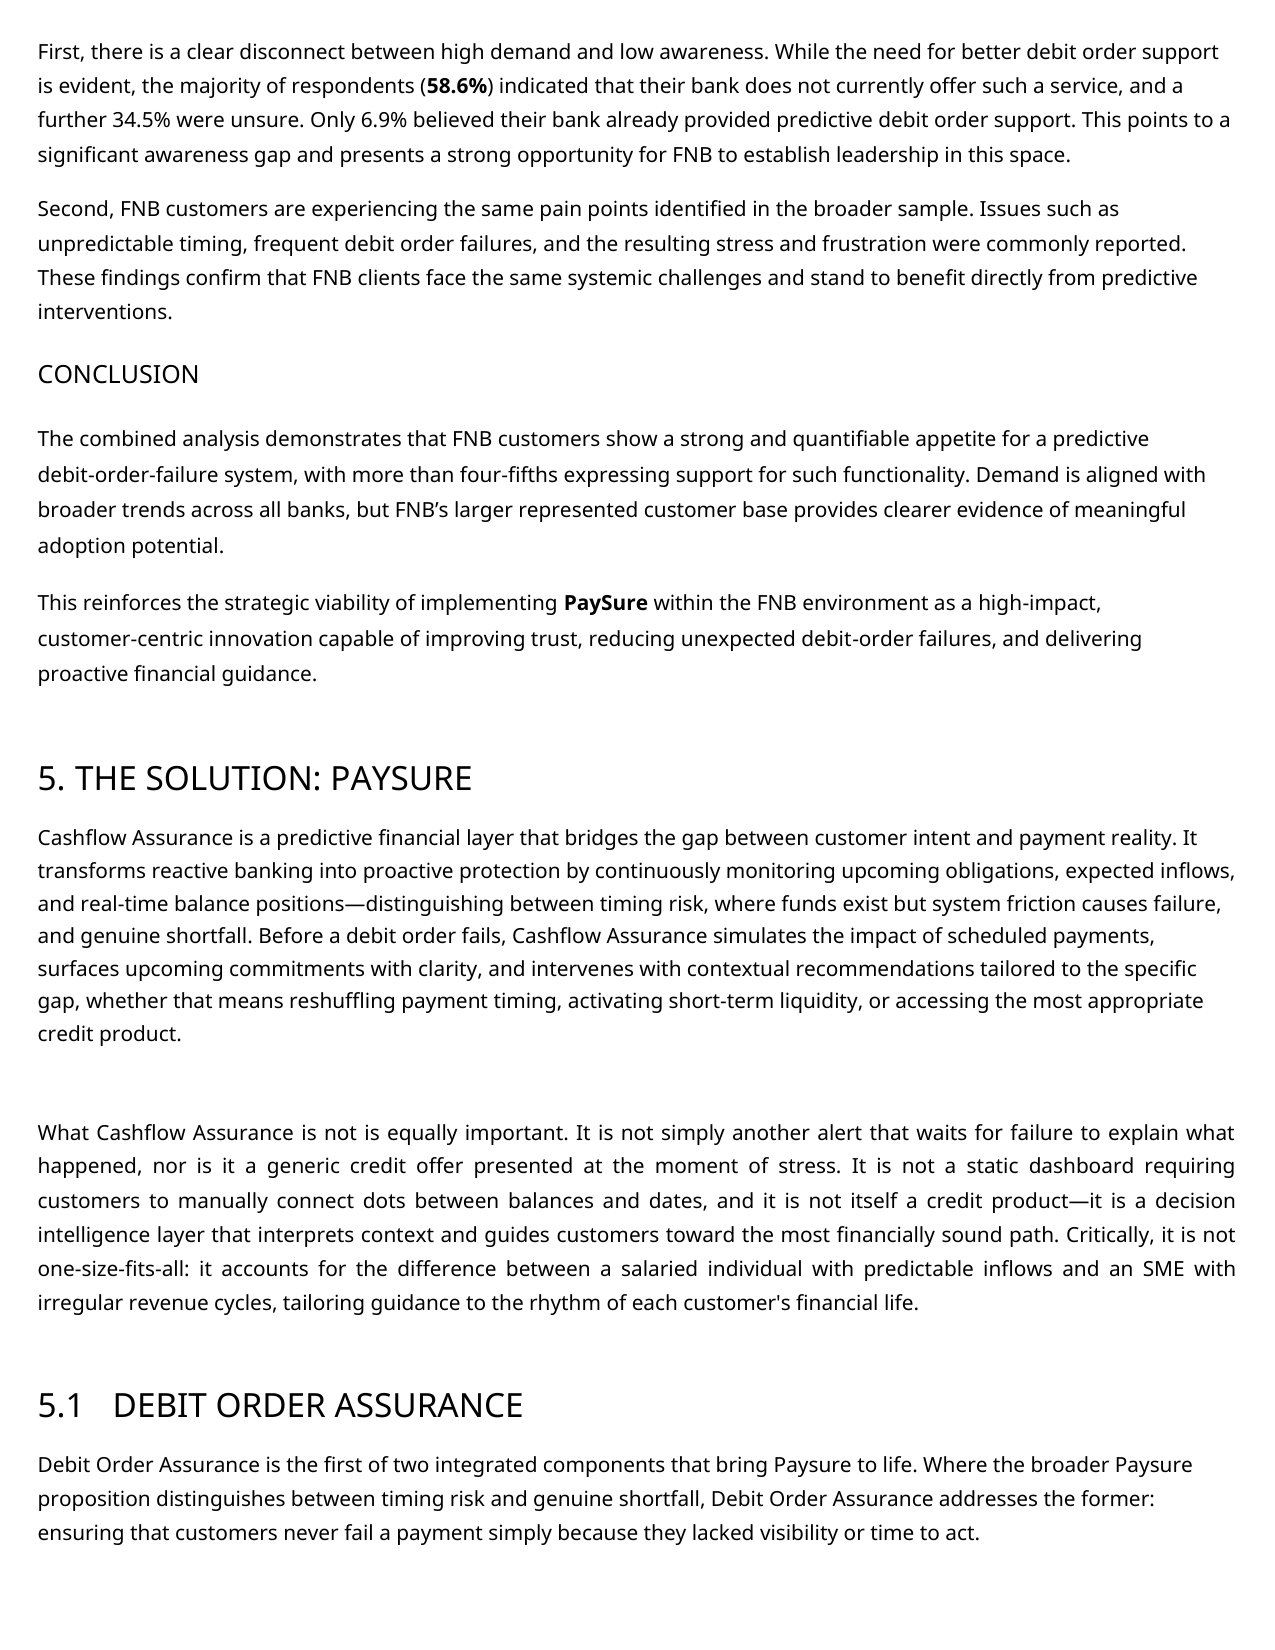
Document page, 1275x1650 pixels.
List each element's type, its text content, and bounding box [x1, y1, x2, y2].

text Debit Order Assurance is the first of two integrated components that bring Paysure to life. Where the broader Paysure proposition distinguishes between timing risk and genuine shortfall, Debit Order Assurance addresses the former: ensuring that customers never fail a payment simply because they lacked visibility or time to act. [37, 1450, 1237, 1547]
text What Cashflow Assurance is not is equally important. It is not simply another alert that waits for failure to explain what happened, nor is it a generic credit offer presented at the moment of stress. It is not a static dashboard requiring customers to manually connect dots between balances and dates, and it is not itself a credit product—it is a decision intelligence layer that interprets context and guides customers toward the most financially sound path. Critically, it is not one-size-fits-all: it accounts for the difference between a salaried individual with predictable inflows and an SME with irregular revenue cycles, tailoring guidance to the rhythm of each customer's financial life. [37, 1118, 1237, 1316]
text First, there is a clear disconnect between high demand and low awareness. While the need for better debit order support is evident, the majority of respondents (58.6%) indicated that their bank does not currently offer such a service, and a further 34.5% were unsure. Only 6.9% believed their bank already provided predictive debit order support. This points to a significant awareness gap and presents a strong opportunity for FNB to establish leadership in this space. [37, 37, 1237, 168]
text The combined analysis demonstrates that FNB customers show a strong and quantifiable appetite for a predictive debit‑order‑failure system, with more than four‑fifths expressing support for such functionality. Demand is aligned with broader trends across all banks, but FNB’s larger represented customer base provides clearer evidence of meaningful adoption potential. [37, 424, 1237, 559]
subtitle The Solution: PaySure [37, 758, 1237, 798]
text Cashflow Assurance is a predictive financial layer that bridges the gap between customer intent and payment reality. It transforms reactive banking into proactive protection by continuously monitoring upcoming obligations, expected inflows, and real-time balance positions—distinguishing between timing risk, where funds exist but system friction causes failure, and genuine shortfall. Before a debit order fails, Cashflow Assurance simulates the impact of scheduled payments, surfaces upcoming commitments with clarity, and intervenes with contextual recommendations tailored to the specific gap, whether that means reshuffling payment timing, activating short-term liquidity, or accessing the most appropriate credit product. [37, 823, 1237, 1047]
text This reinforces the strategic viability of implementing PaySure within the FNB environment as a high‑impact, customer‑centric innovation capable of improving trust, reducing unexpected debit‑order failures, and delivering proactive financial guidance. [37, 588, 1237, 688]
text Second, FNB customers are experiencing the same pain points identified in the broader sample. Issues such as unpredictable timing, frequent debit order failures, and the resulting stress and frustration were commonly reported. These findings confirm that FNB clients face the same systemic challenges and stand to benefit directly from predictive interventions. [37, 194, 1237, 325]
subtitle Debit Order Assurance [37, 1384, 1237, 1425]
subtitle Conclusion [37, 356, 1237, 391]
